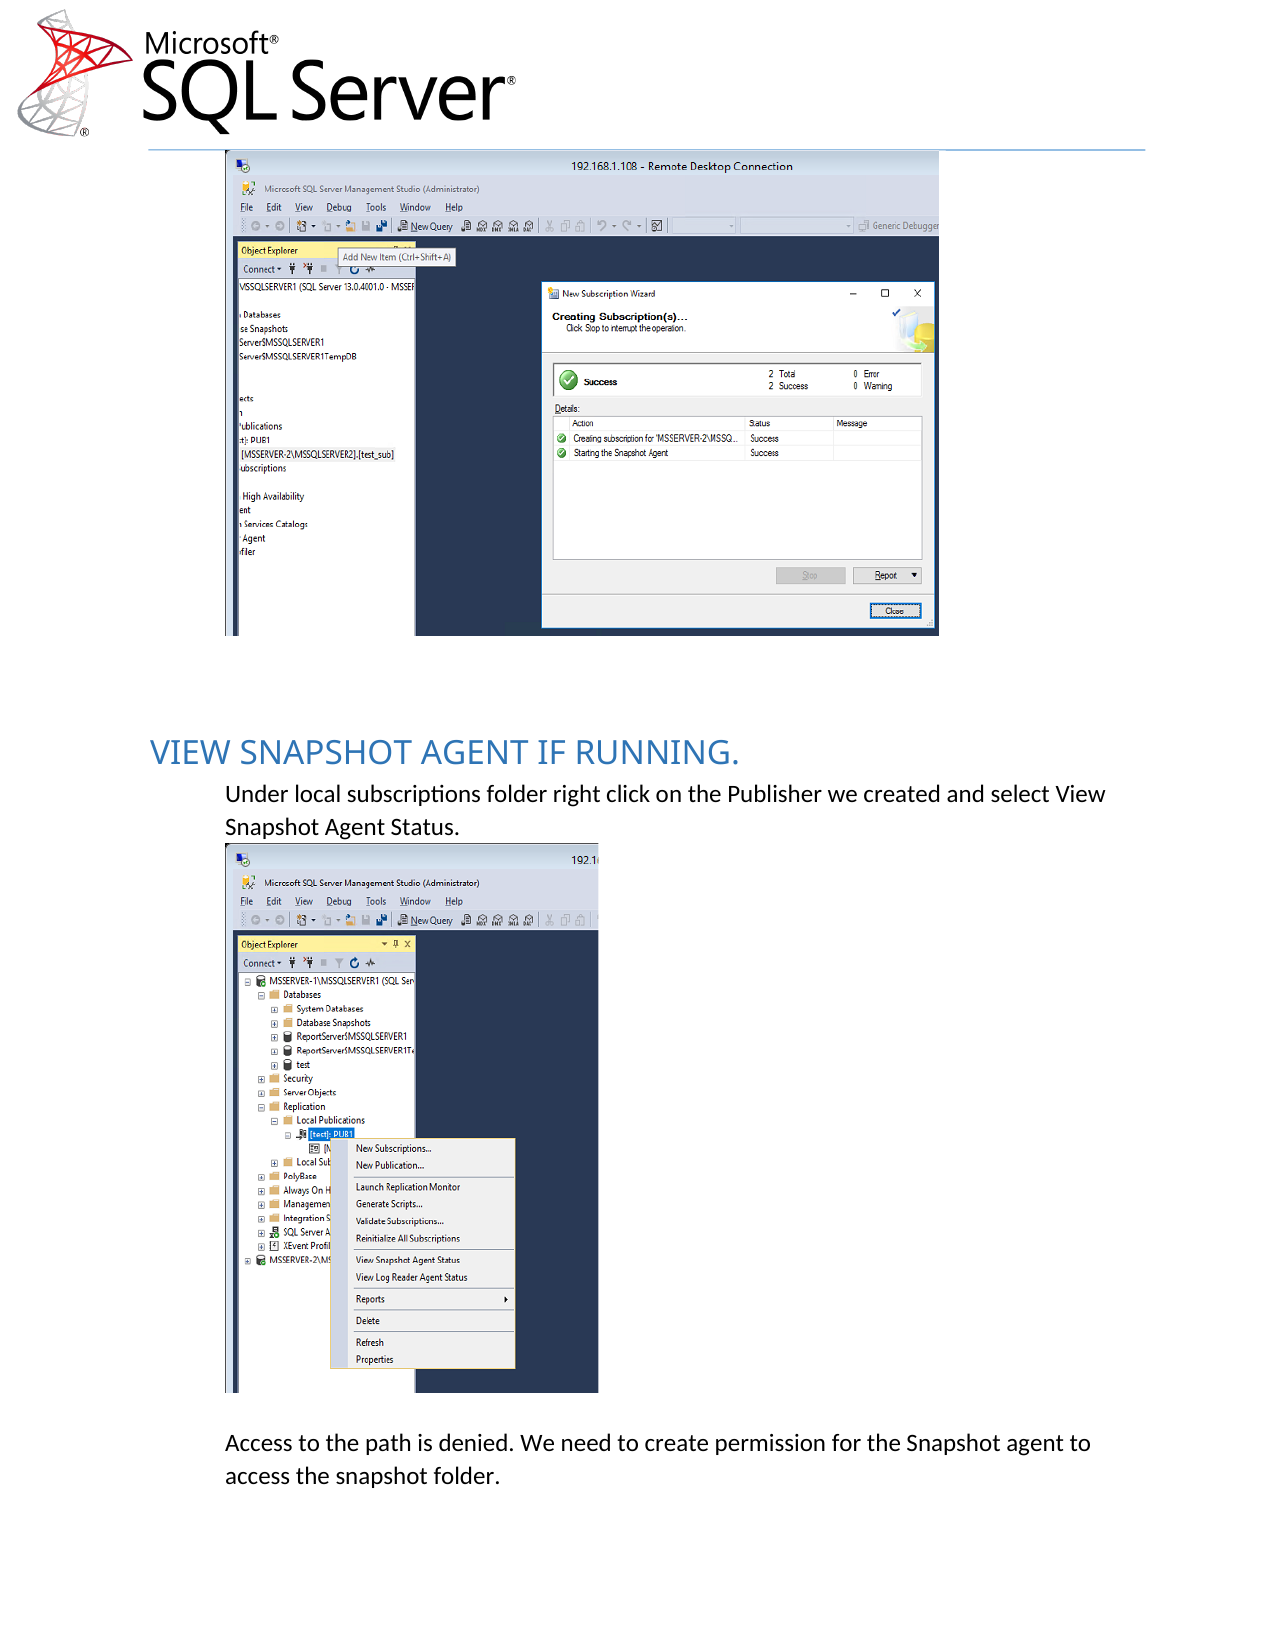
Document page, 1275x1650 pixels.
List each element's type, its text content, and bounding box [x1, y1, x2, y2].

subtitle VIEW SNAPSHOT AGENT IF RUNNING. [150, 729, 1125, 774]
list Access to the path is denied. We need to create permission for the Snapshot agent to access the snapshot folder. [225, 1427, 1125, 1491]
picture [17, 9, 516, 137]
list Under local subscriptions folder right click on the Publisher we created and select View Snapshot Agent Status. [225, 778, 1125, 841]
